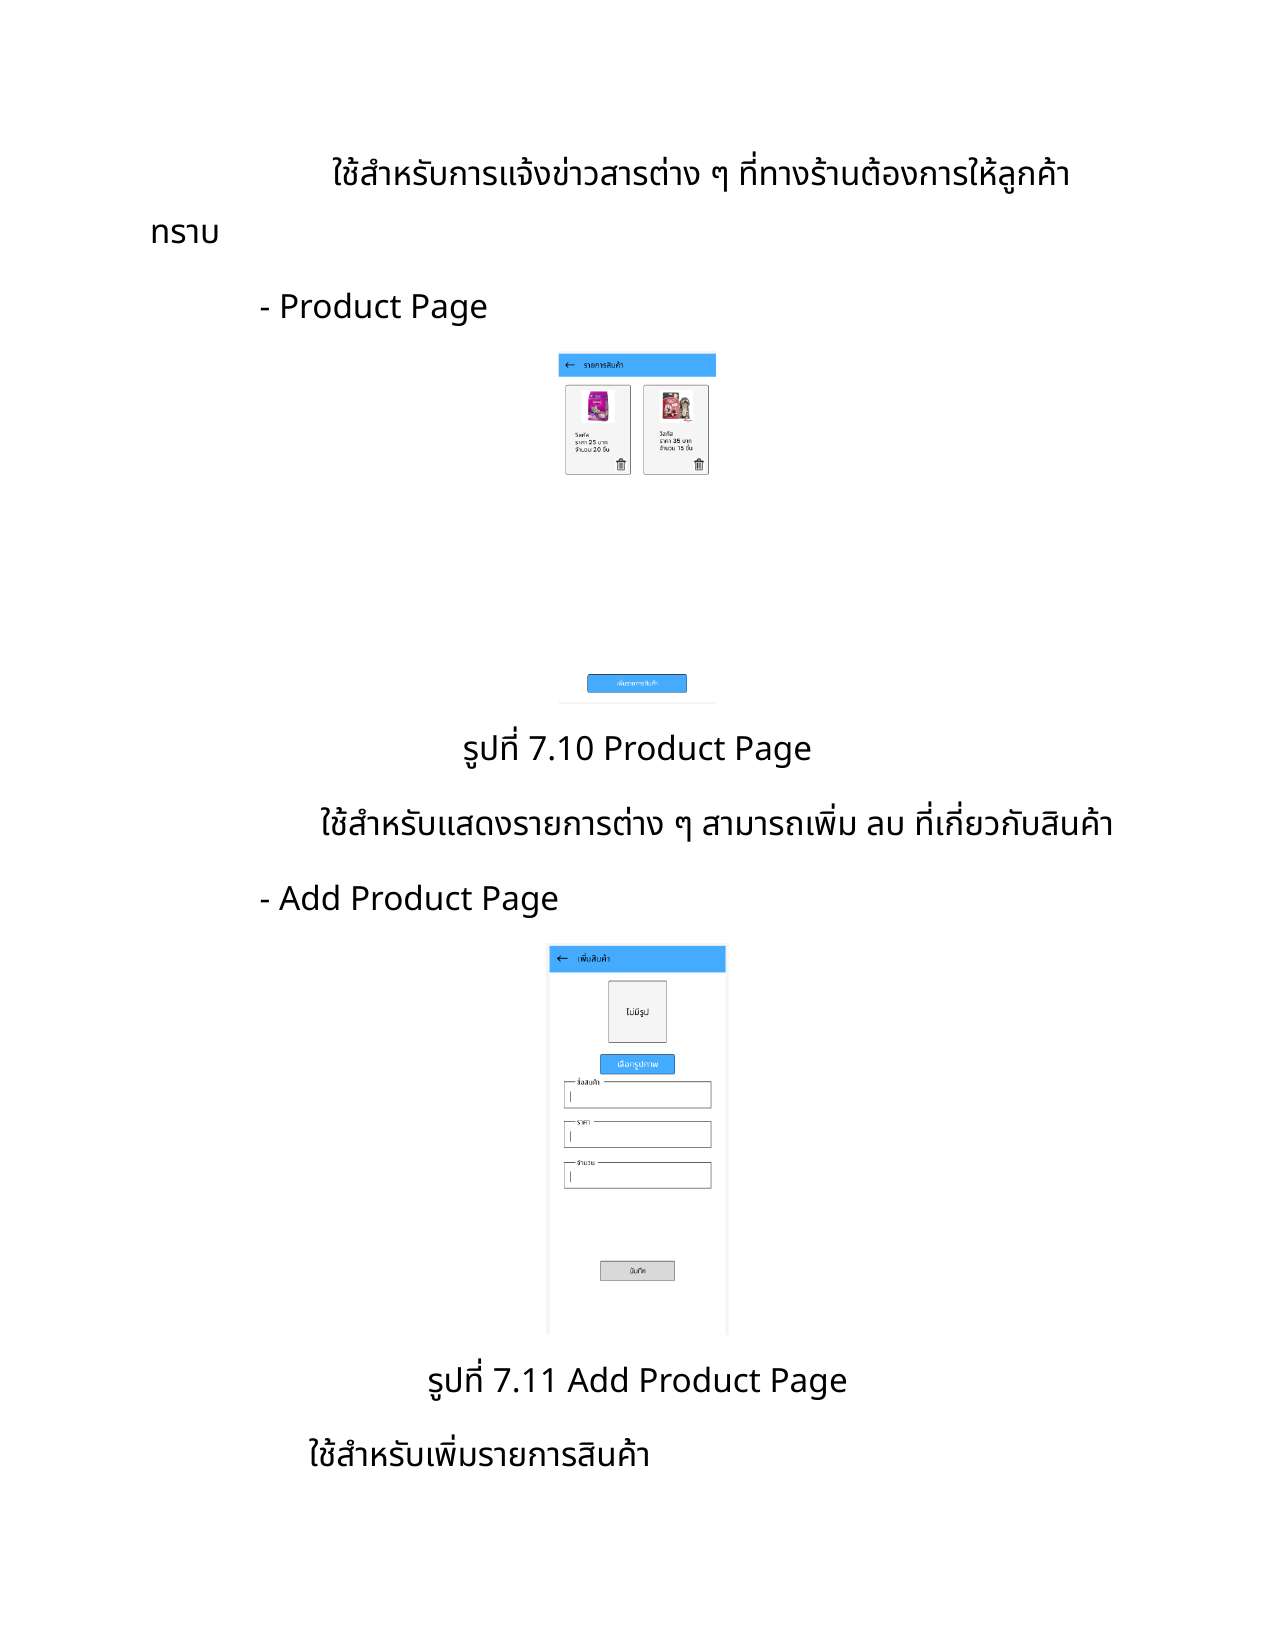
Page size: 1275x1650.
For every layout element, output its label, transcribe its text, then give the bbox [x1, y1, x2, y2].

text - Add Product Page [150, 874, 1125, 920]
text รูปที่ 7.11 Add Product Page [150, 1357, 1125, 1407]
text ใช้สำหรับการแจ้งข่าวสารต่าง ๆ ที่ทางร้านต้องการให้ลูกค้าทราบ [150, 150, 1125, 258]
text ใช้สำหรับแสดงรายการต่าง ๆ สามารถเพิ่ม ลบ ที่เกี่ยวกับสินค้า [150, 800, 1125, 850]
picture [558, 351, 717, 704]
text - Product Page [150, 282, 1125, 328]
text รูปที่ 7.10 Product Page [150, 725, 1125, 776]
picture [546, 943, 729, 1335]
text ใช้สำหรับเพิ่มรายการสินค้า [150, 1431, 1125, 1482]
